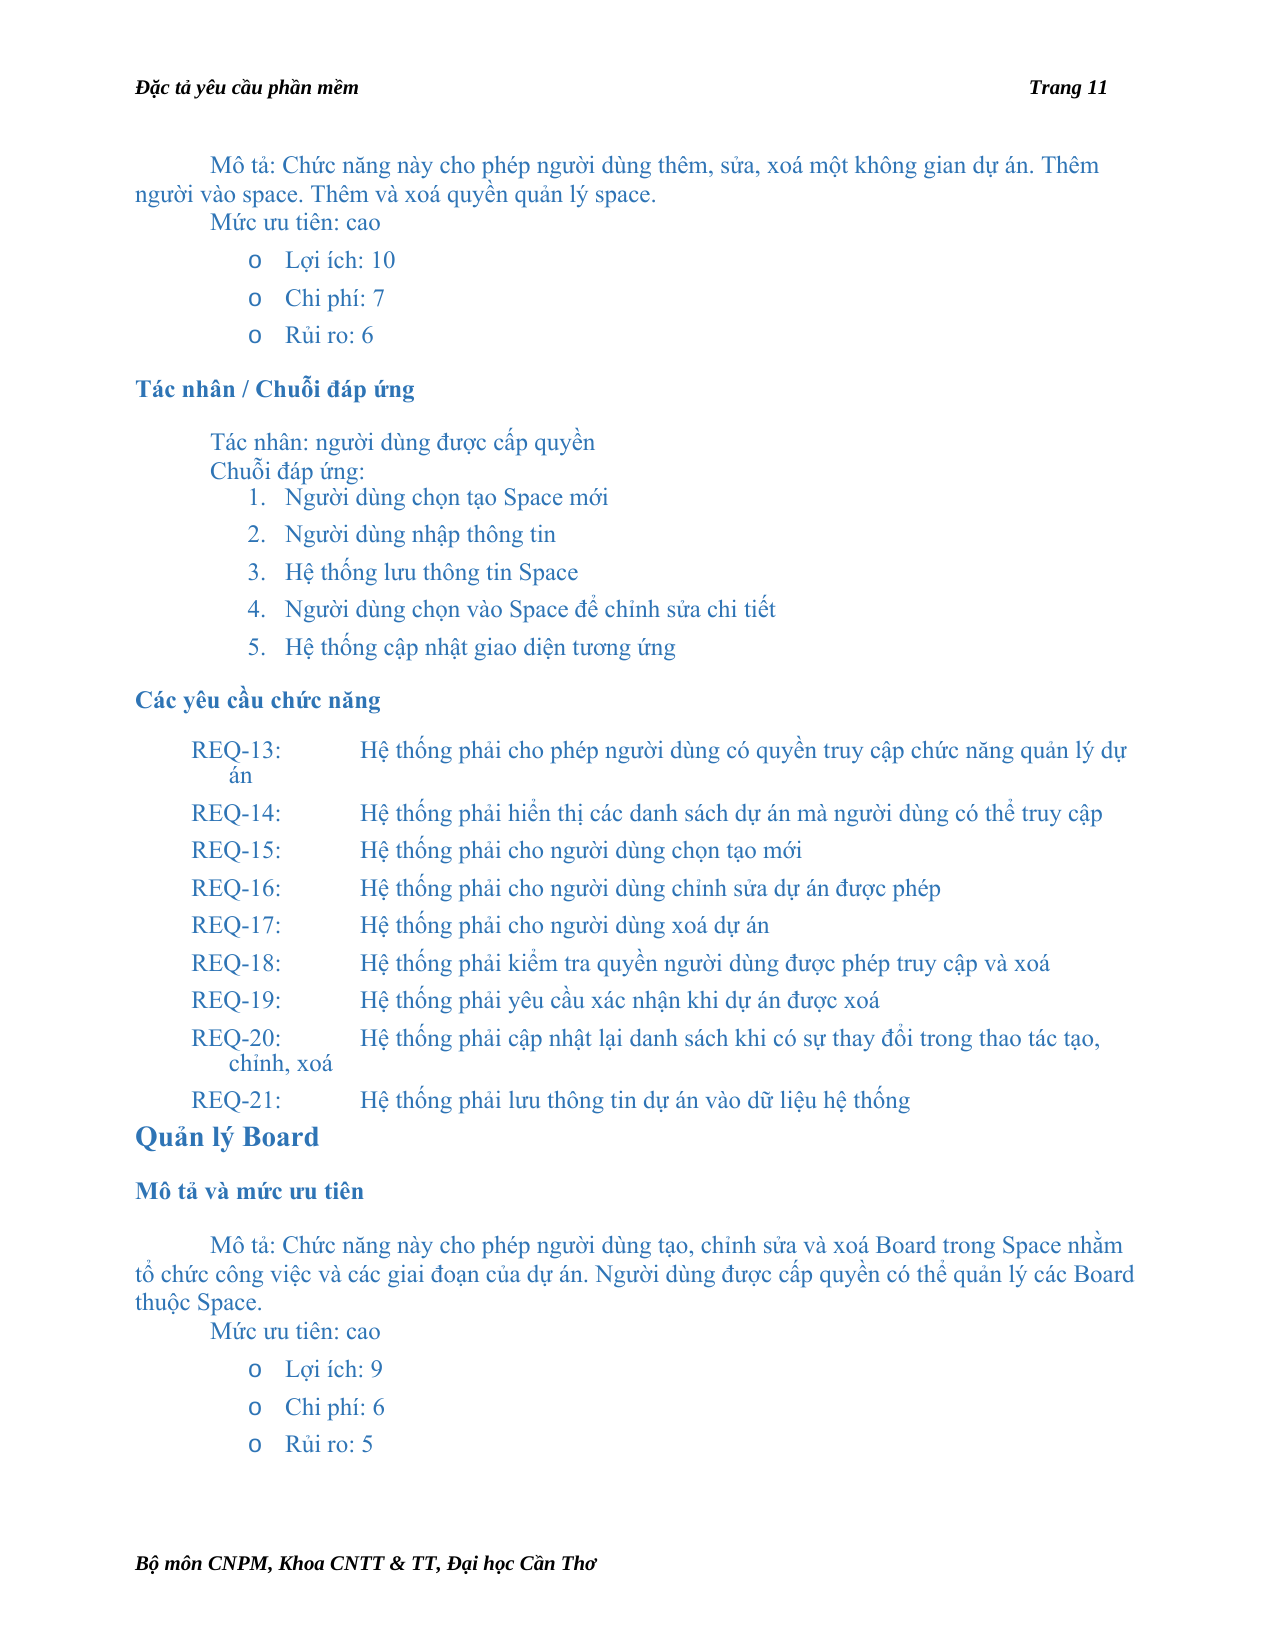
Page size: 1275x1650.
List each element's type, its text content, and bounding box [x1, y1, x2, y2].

list Hệ thống phải cập nhật lại danh sách khi có sự thay đổi trong thao tác tạo, chỉnh, xoá [191, 1026, 1140, 1076]
list Hệ thống lưu thông tin Space [247, 560, 1140, 585]
subtitle Mô tả và mức ưu tiên [135, 1176, 1140, 1205]
text Chuỗi đáp ứng: [135, 456, 1140, 485]
text Mức ưu tiên: cao [135, 1316, 1140, 1345]
list Hệ thống cập nhật giao diện tương ứng [247, 635, 1140, 660]
list Người dùng chọn vào Space để chỉnh sửa chi tiết [247, 597, 1140, 622]
list Rủi ro: 6 [247, 324, 1140, 349]
list Hệ thống phải hiển thị các danh sách dự án mà người dùng có thể truy cập [191, 801, 1140, 826]
list Hệ thống phải lưu thông tin dự án vào dữ liệu hệ thống [191, 1089, 1140, 1114]
list Hệ thống phải cho người dùng xoá dự án [191, 914, 1140, 939]
text Mức ưu tiên: cao [135, 207, 1140, 236]
subtitle Tác nhân / Chuỗi đáp ứng [135, 374, 1140, 402]
text Tác nhân: người dùng được cấp quyền [135, 427, 1140, 456]
list Người dùng nhập thông tin [247, 522, 1140, 547]
list Chi phí: 6 [247, 1395, 1140, 1420]
list Hệ thống phải cho phép người dùng có quyền truy cập chức năng quản lý dự án [191, 739, 1140, 789]
list Hệ thống phải yêu cầu xác nhận khi dự án được xoá [191, 989, 1140, 1014]
list Hệ thống phải cho người dùng chọn tạo mới [191, 839, 1140, 864]
list Hệ thống phải cho người dùng chỉnh sửa dự án được phép [191, 876, 1140, 901]
subtitle Các yêu cầu chức năng [135, 685, 1140, 714]
list Lợi ích: 10 [247, 249, 1140, 274]
list Rủi ro: 5 [247, 1432, 1140, 1457]
subtitle Quản lý Board [149, 1126, 1140, 1151]
text Mô tả: Chức năng này cho phép người dùng thêm, sửa, xoá một không gian dự án. Thêm người vào space. Thêm và xoá quyền quản lý space. [135, 150, 1140, 207]
list Hệ thống phải kiểm tra quyền người dùng được phép truy cập và xoá [191, 951, 1140, 976]
list Lợi ích: 9 [247, 1357, 1140, 1382]
list Chi phí: 7 [247, 286, 1140, 311]
text Mô tả: Chức năng này cho phép người dùng tạo, chỉnh sửa và xoá Board trong Space nhằm tổ chức công việc và các giai đoạn của dự án. Người dùng được cấp quyền có thể quản lý các Board thuộc Space. [135, 1230, 1140, 1316]
list Người dùng chọn tạo Space mới [247, 485, 1140, 510]
